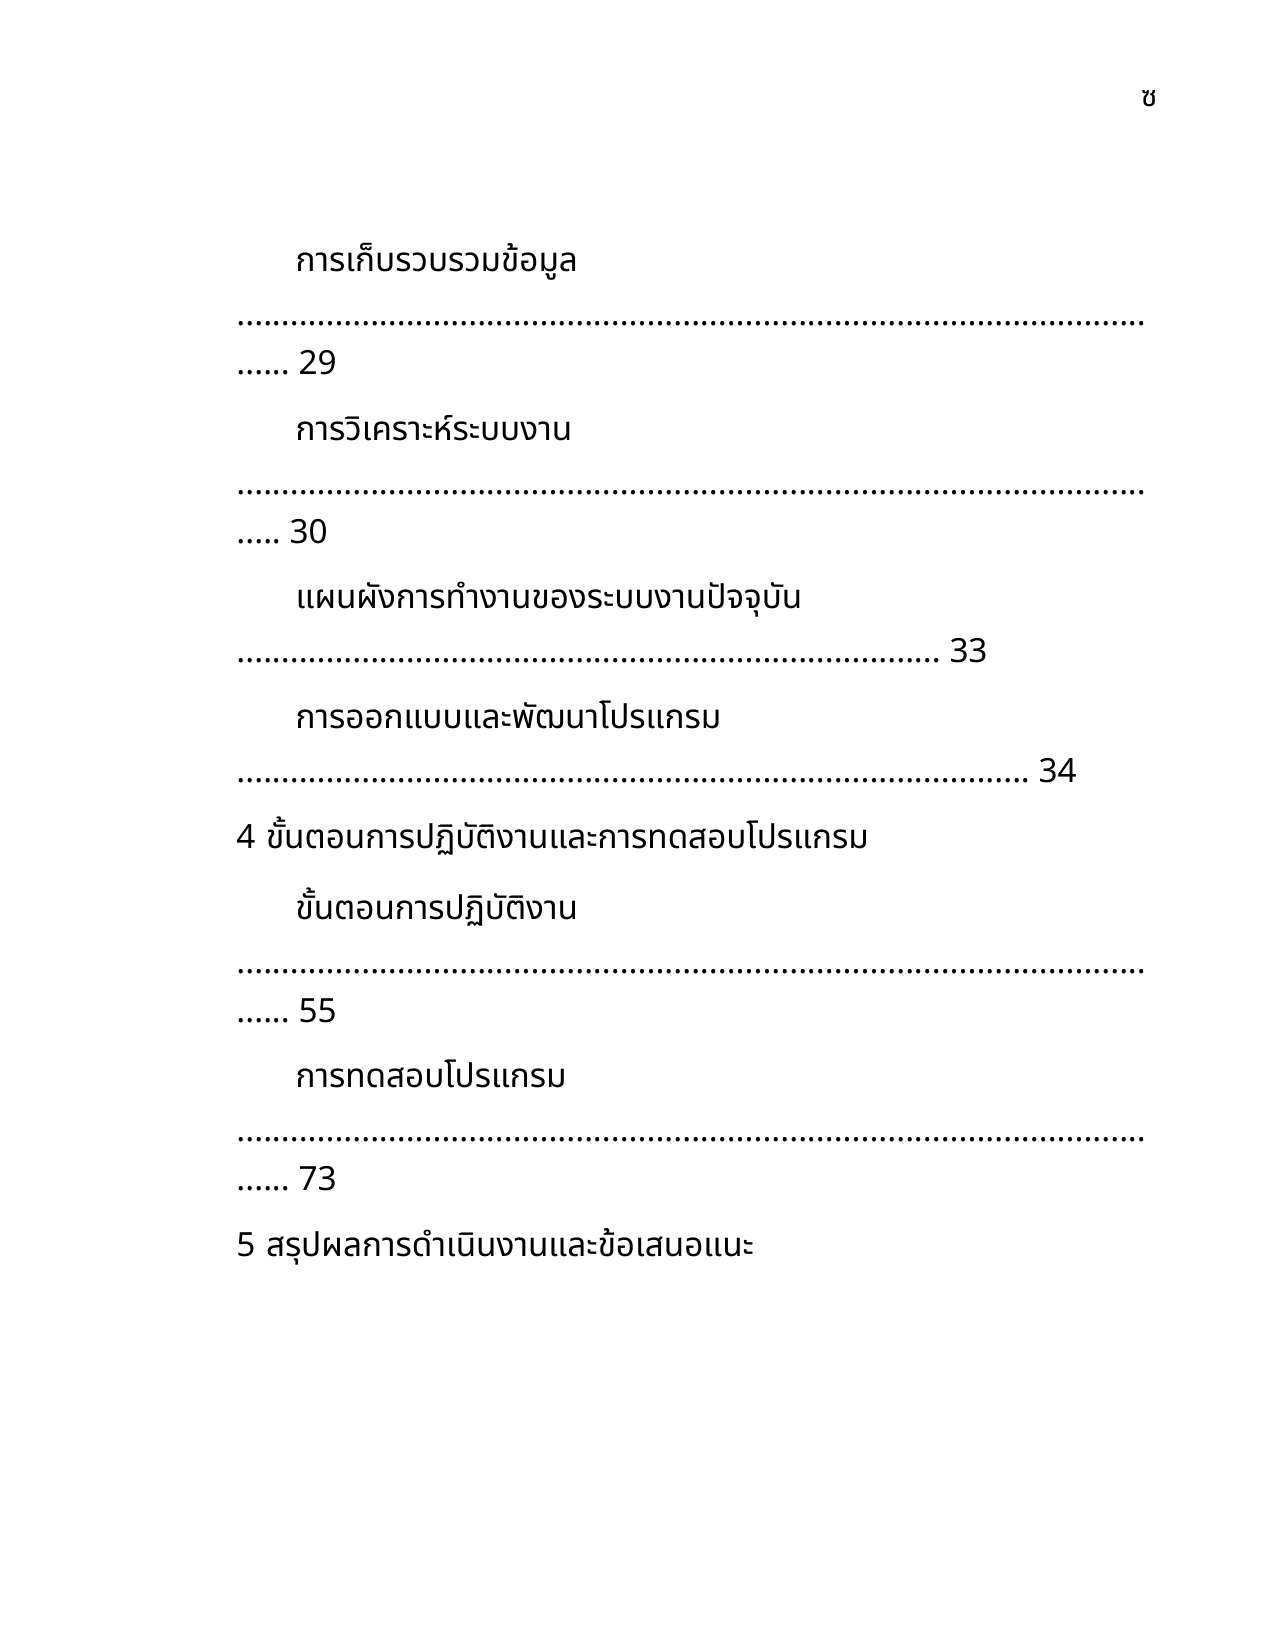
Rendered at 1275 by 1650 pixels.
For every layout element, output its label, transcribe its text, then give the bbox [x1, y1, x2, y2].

text 4 ขั้นตอนการปฏิบัติงานและการทดสอบโปรแกรม [236, 812, 1157, 863]
text การวิเคราะห์ระบบงาน ........................................................................................................... 30 [236, 405, 1157, 553]
text การทดสอบโปรแกรม ............................................................................................................ 73 [236, 1052, 1157, 1201]
text ขั้นตอนการปฏิบัติงาน ............................................................................................................ 55 [236, 884, 1157, 1032]
text การเก็บรวบรวมข้อมูล ............................................................................................................ 29 [236, 236, 1157, 384]
text การออกแบบและพัฒนาโปรแกรม ......................................................................................... 34 [236, 693, 1157, 792]
text แผนผังการทำงานของระบบงานปัจจุบัน ............................................................................... 33 [236, 573, 1157, 673]
text 5 สรุปผลการดำเนินงานและข้อเสนอแนะ [236, 1221, 1157, 1271]
